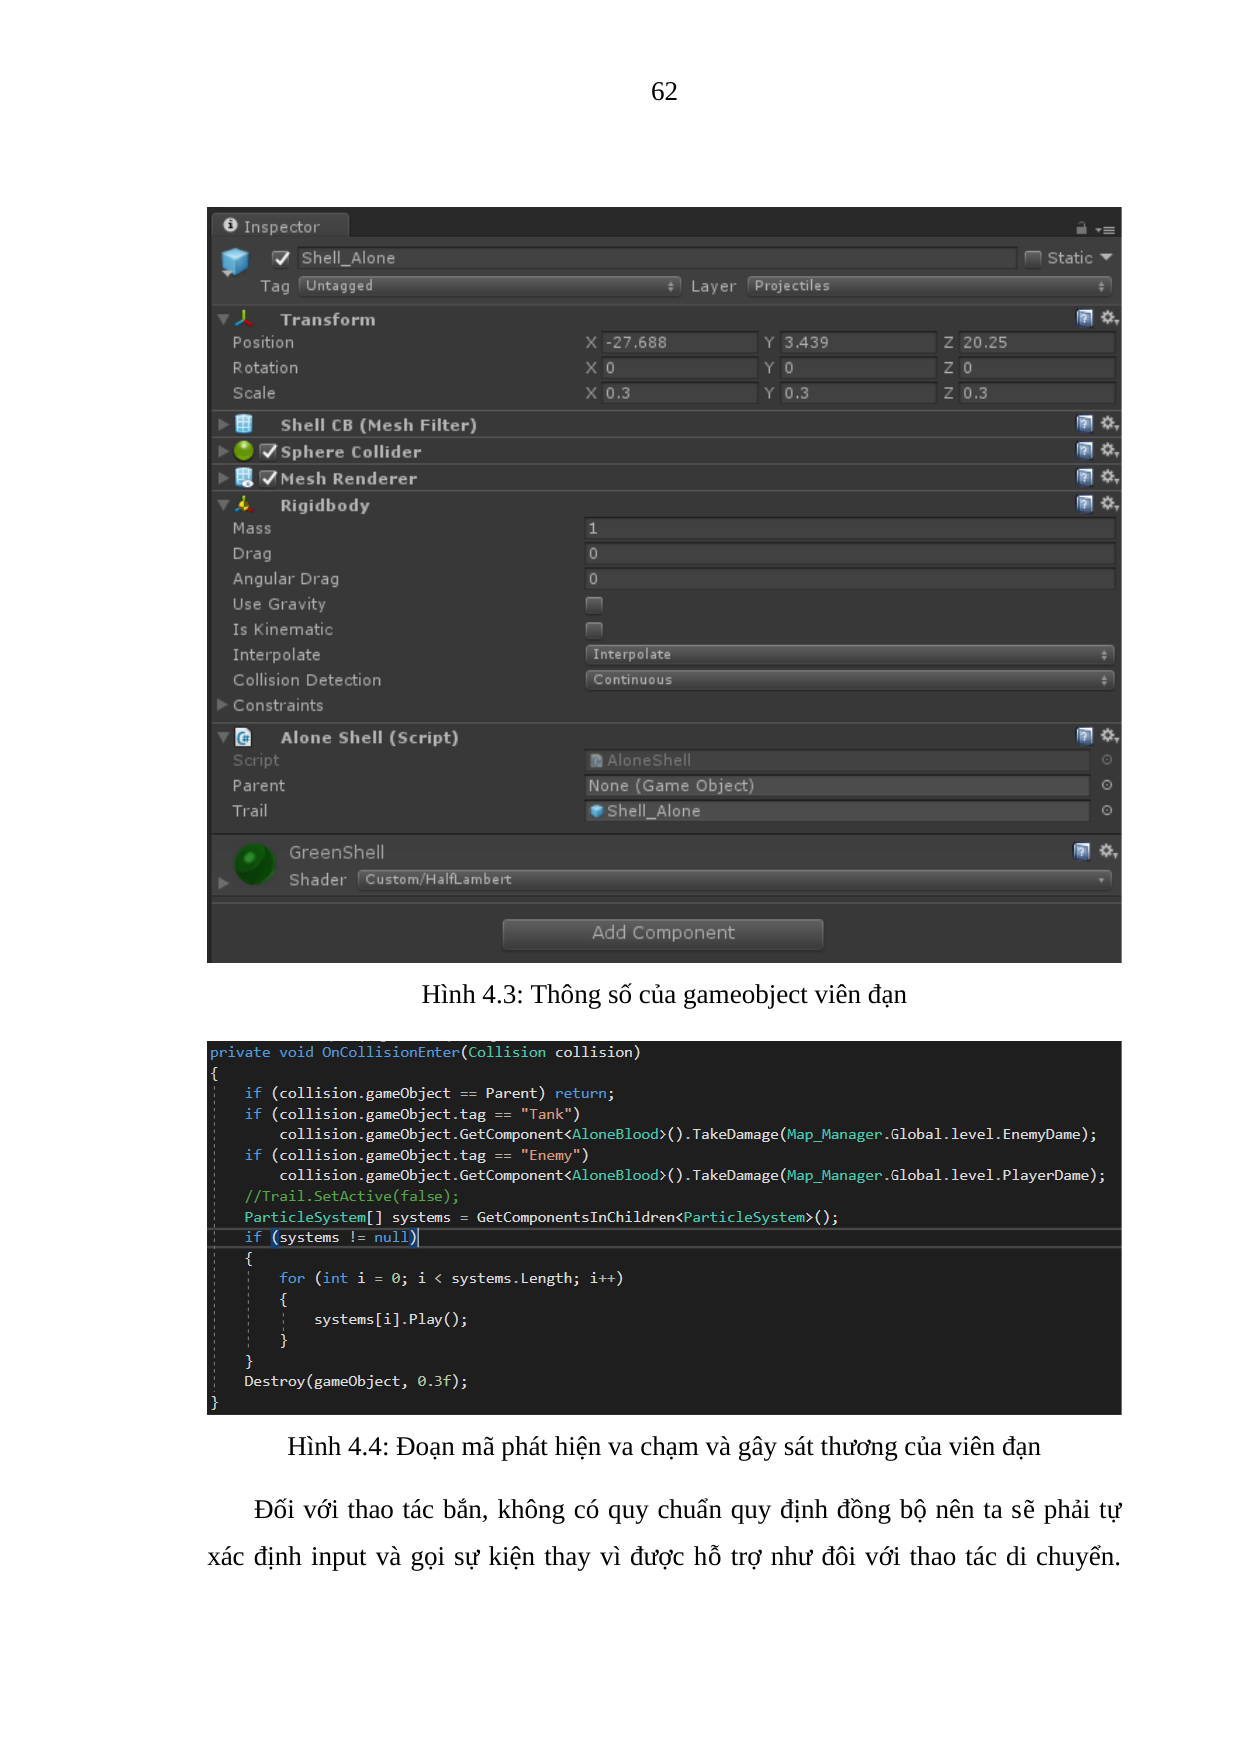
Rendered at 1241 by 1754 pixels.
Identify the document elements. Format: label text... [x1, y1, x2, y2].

picture [207, 207, 1122, 963]
picture [207, 1041, 1122, 1415]
text Hình 4.4: Đoạn mã phát hiện va chạm và gây sát thương của viên đạn [207, 1415, 1122, 1461]
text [207, 1494, 1122, 1571]
text Hình 4.3: Thông số của gameobject viên đạn [207, 963, 1122, 1010]
